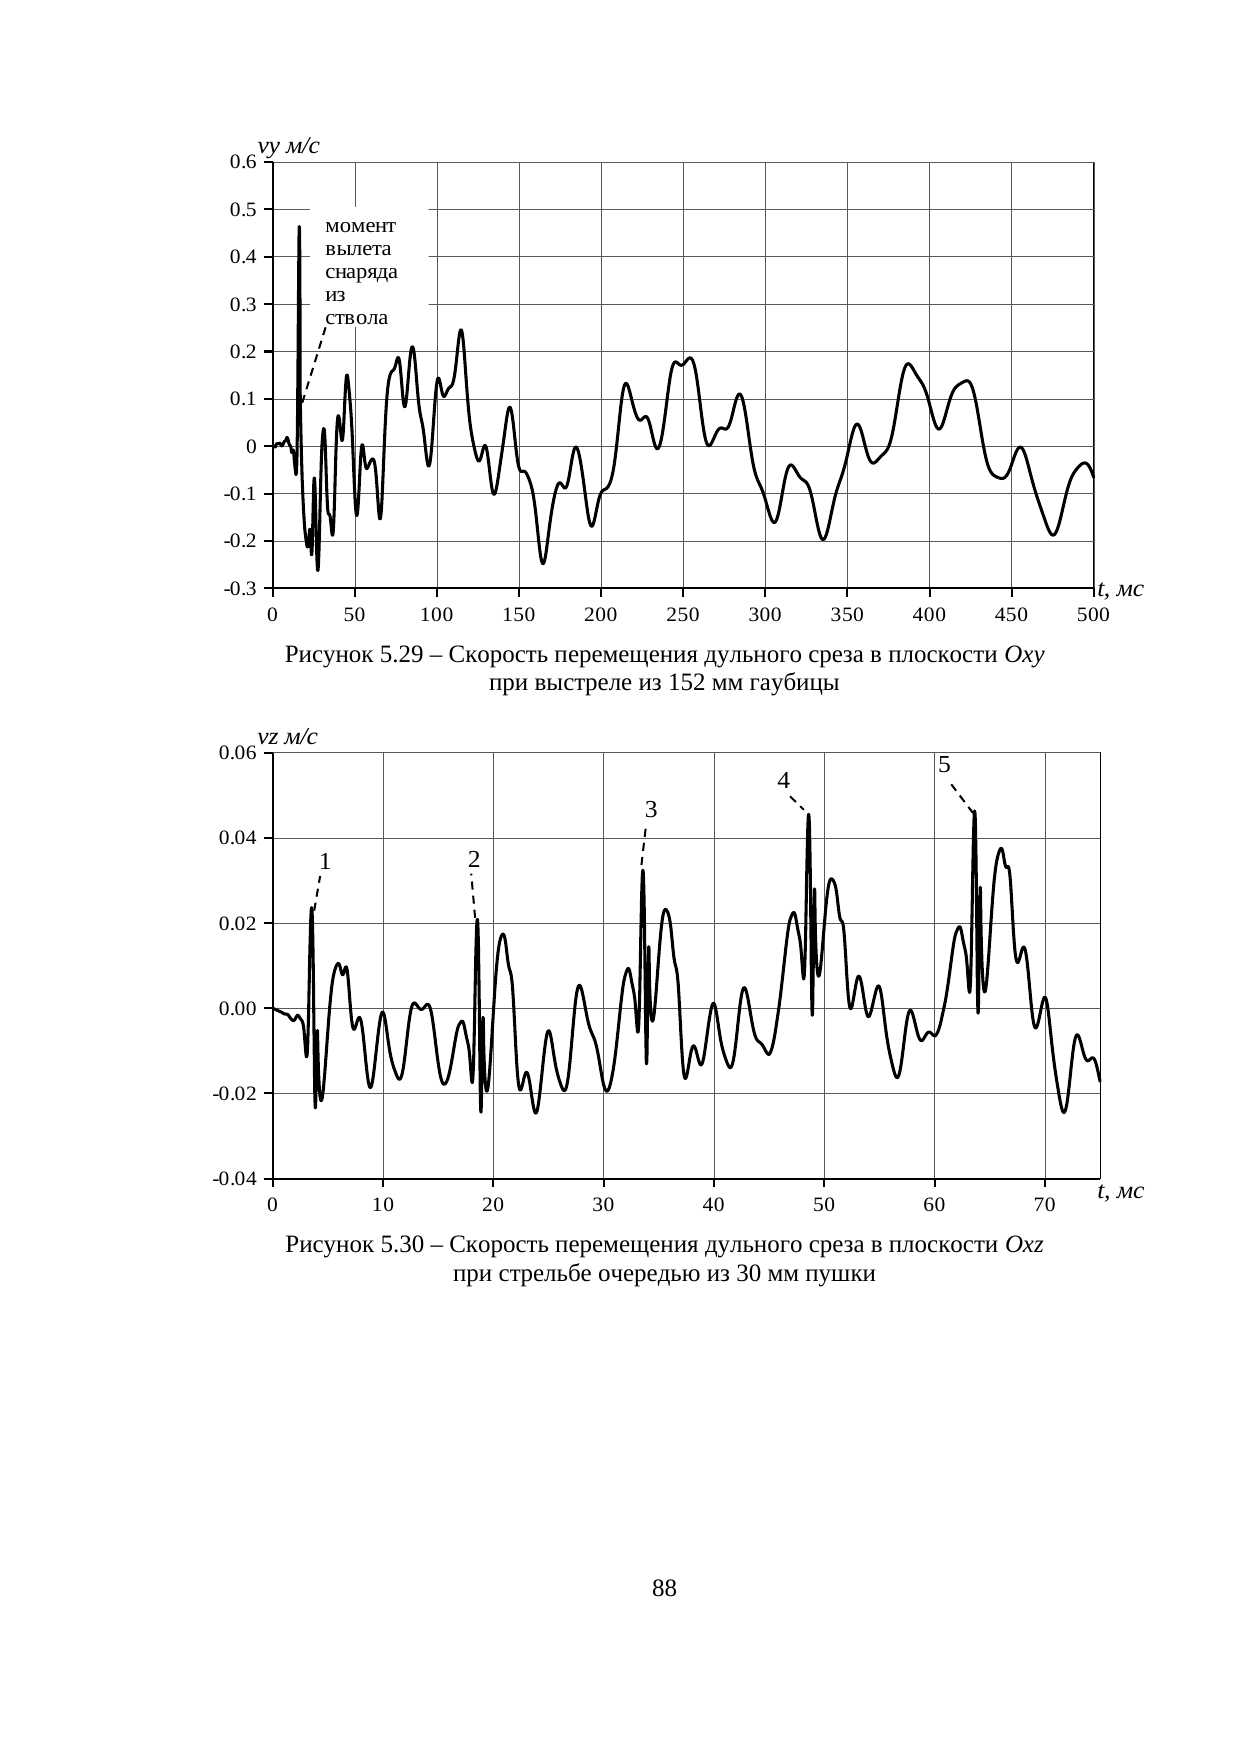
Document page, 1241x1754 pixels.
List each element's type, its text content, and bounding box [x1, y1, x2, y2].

text Рисунок 5.30 – Скорость перемещения дульного среза в плоскости Oxz при стрельбе очередью из 30 мм пушки [177, 1229, 1152, 1286]
text Рисунок 5.29 – Скорость перемещения дульного среза в плоскости Oxy при выстреле из 152 мм гаубицы [177, 639, 1152, 696]
